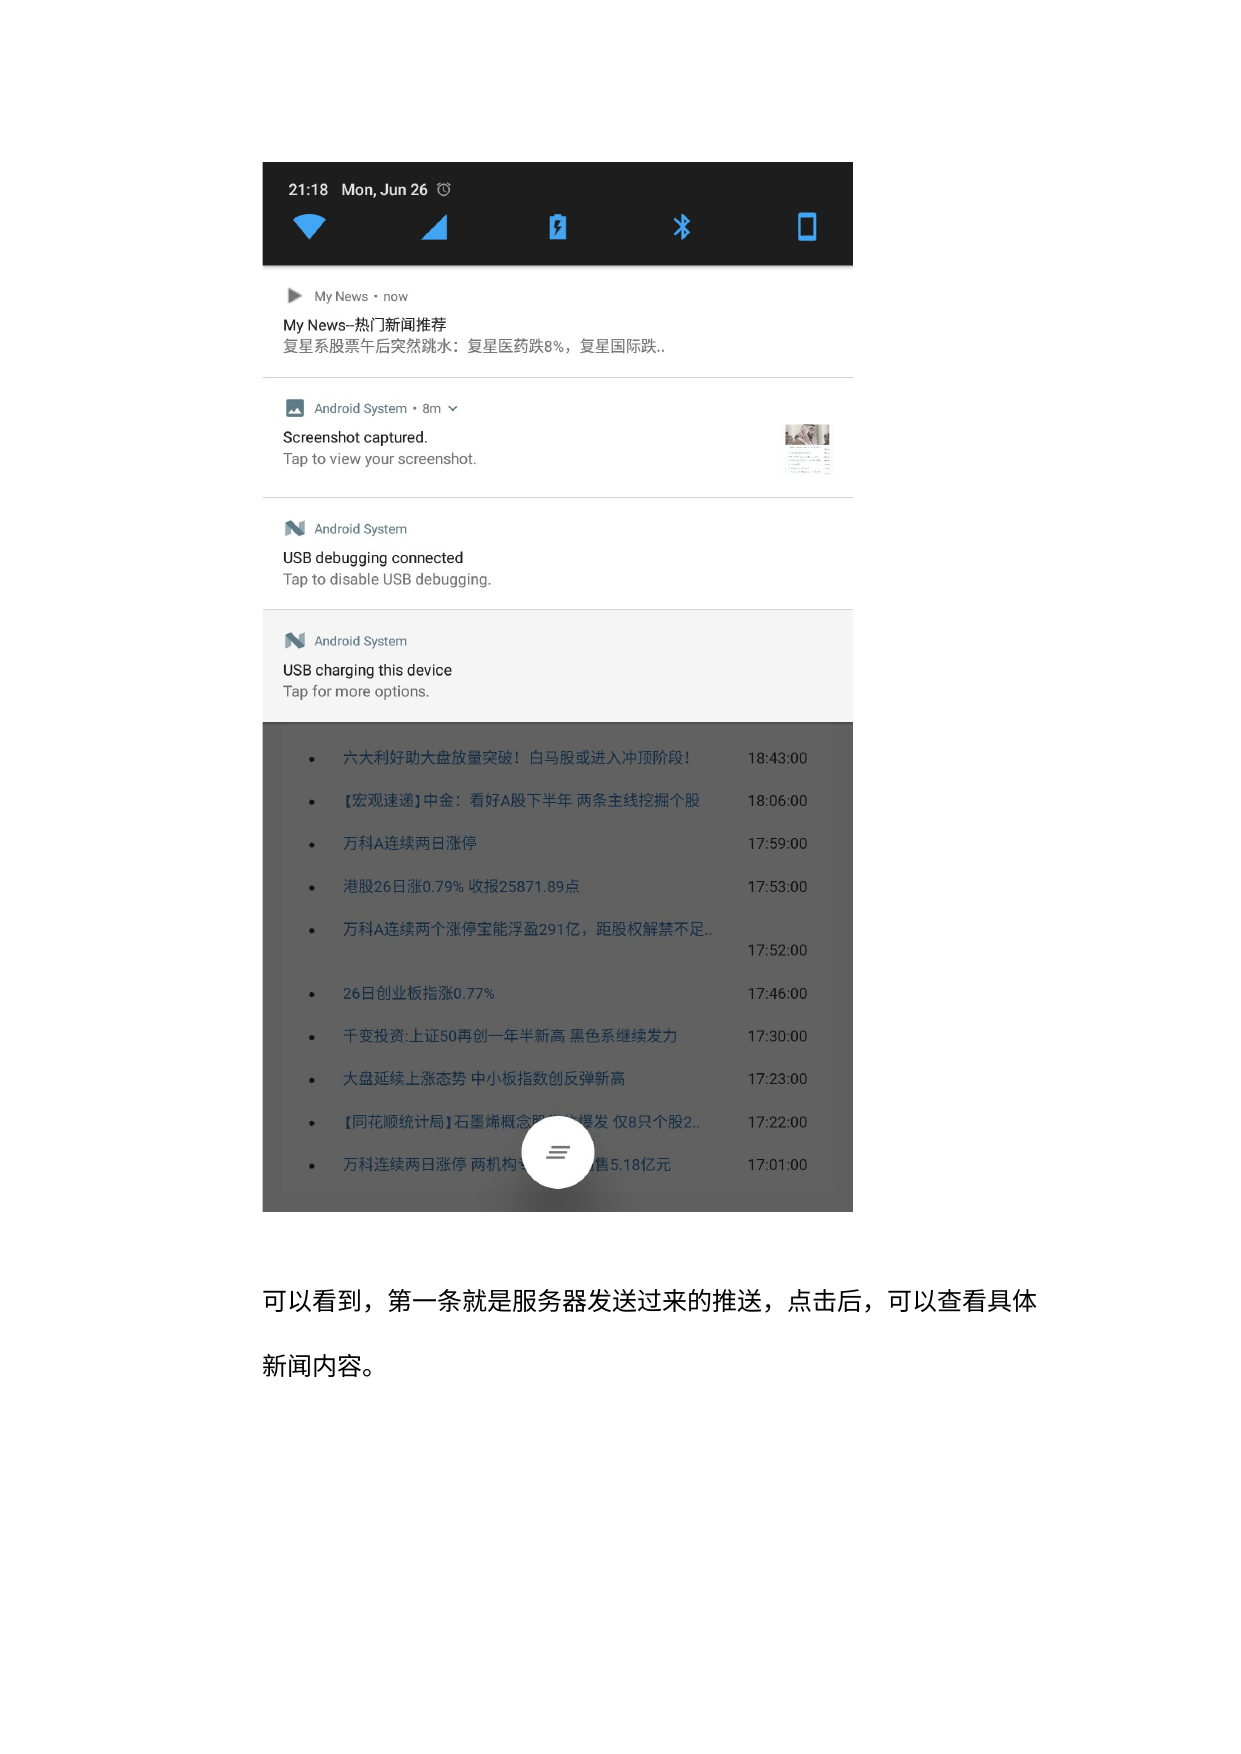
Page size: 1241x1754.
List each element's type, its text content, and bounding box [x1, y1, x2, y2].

picture [262, 162, 853, 1212]
list 可以看到，第一条就是服务器发送过来的推送，点击后，可以查看具体新闻内容。 [262, 1267, 1053, 1397]
